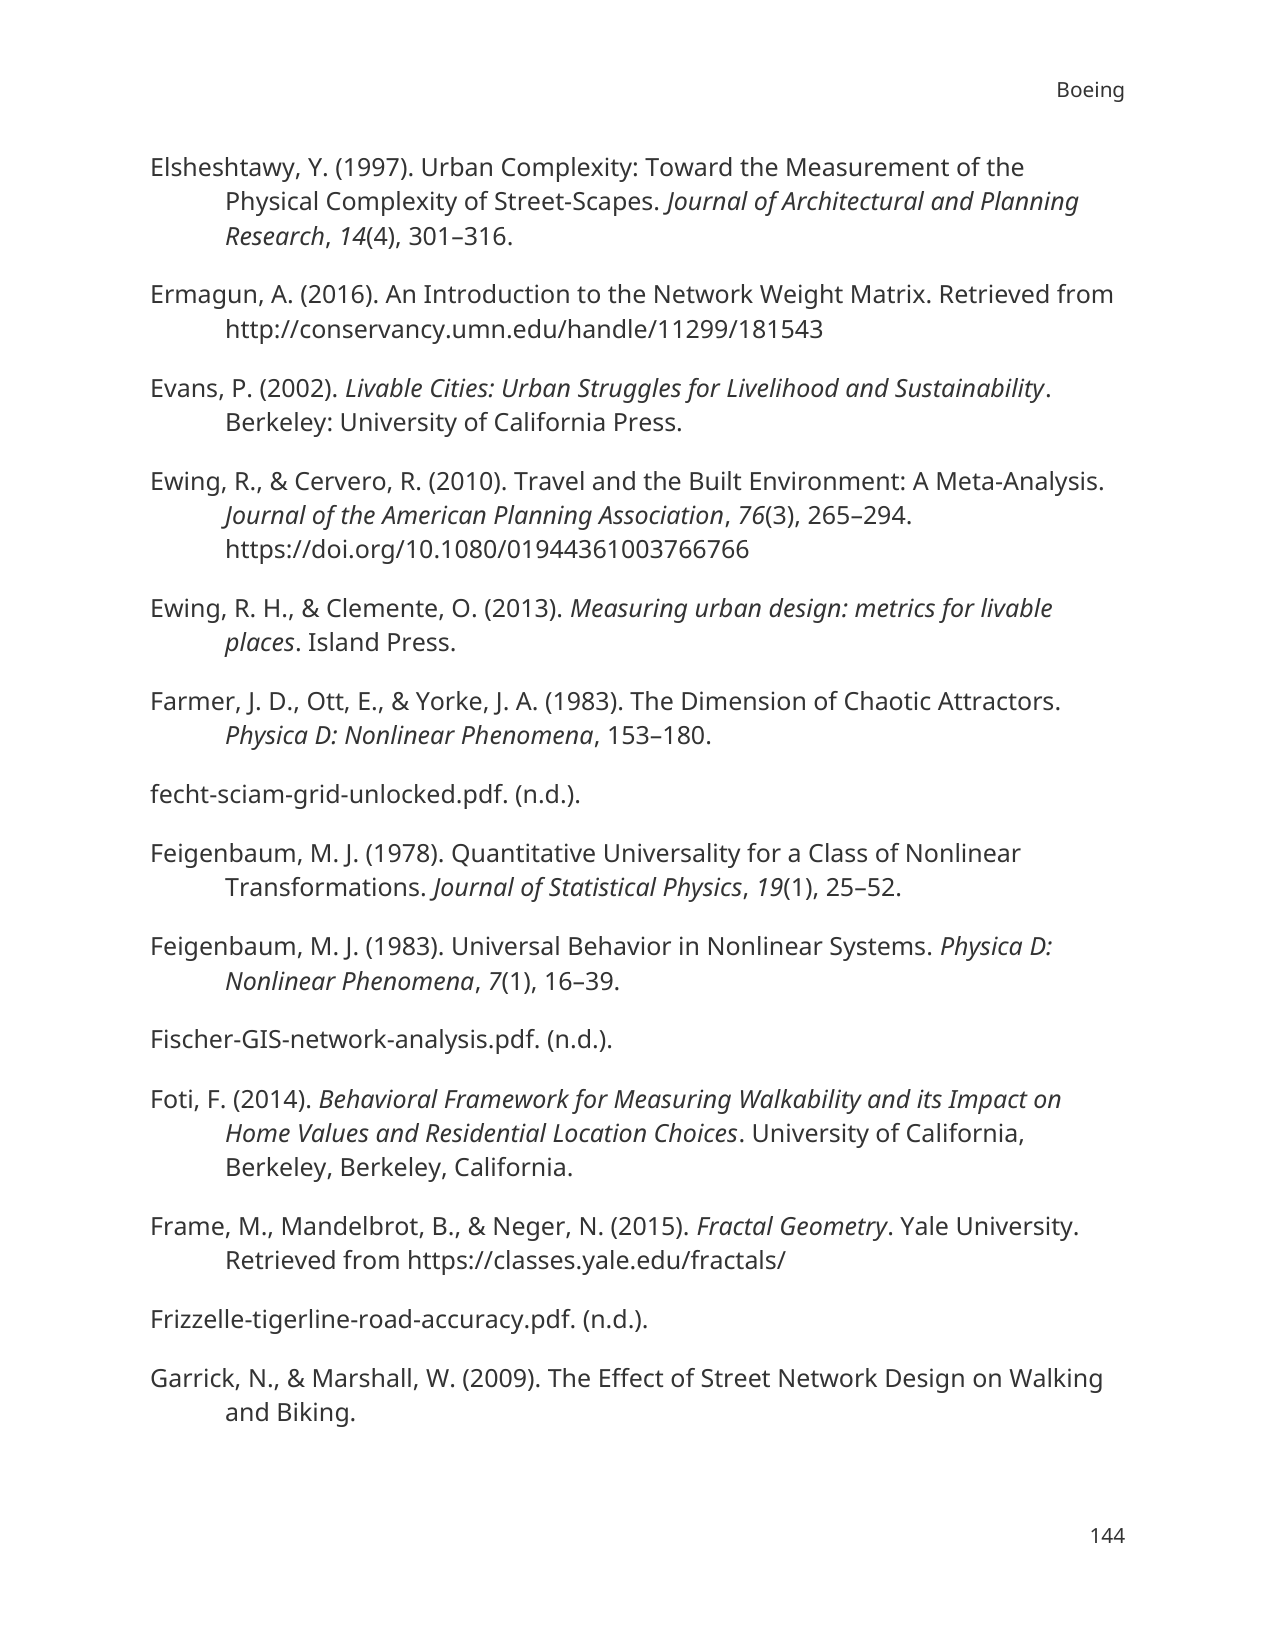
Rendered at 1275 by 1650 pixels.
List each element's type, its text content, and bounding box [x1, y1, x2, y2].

text Garrick, N., & Marshall, W. (2009). The Effect of Street Network Design on Walking and Biking. [150, 1361, 1125, 1429]
text Frizzelle-tigerline-road-accuracy.pdf. (n.d.). [150, 1302, 1125, 1336]
text fecht-sciam-grid-unlocked.pdf. (n.d.). [150, 777, 1125, 811]
text Frame, M., Mandelbrot, B., & Neger, N. (2015). Fractal Geometry. Yale University. Retrieved from https://classes.yale.edu/fractals/ [150, 1208, 1125, 1277]
text Elsheshtawy, Y. (1997). Urban Complexity: Toward the Measurement of the Physical Complexity of Street-Scapes. Journal of Architectural and Planning Research, 14(4), 301–316. [150, 150, 1125, 252]
text Foti, F. (2014). Behavioral Framework for Measuring Walkability and its Impact on Home Values and Residential Location Choices. University of California, Berkeley, Berkeley, California. [150, 1081, 1125, 1183]
text Ewing, R. H., & Clemente, O. (2013). Measuring urban design: metrics for livable places. Island Press. [150, 591, 1125, 659]
text Feigenbaum, M. J. (1983). Universal Behavior in Nonlinear Systems. Physica D: Nonlinear Phenomena, 7(1), 16–39. [150, 929, 1125, 997]
text Evans, P. (2002). Livable Cities: Urban Struggles for Livelihood and Sustainability. Berkeley: University of California Press. [150, 370, 1125, 438]
text Ewing, R., & Cervero, R. (2010). Travel and the Built Environment: A Meta-Analysis. Journal of the American Planning Association, 76(3), 265–294. https://doi.org/10.1080/01944361003766766 [150, 463, 1125, 566]
text Feigenbaum, M. J. (1978). Quantitative Universality for a Class of Nonlinear Transformations. Journal of Statistical Physics, 19(1), 25–52. [150, 836, 1125, 904]
text Ermagun, A. (2016). An Introduction to the Network Weight Matrix. Retrieved from http://conservancy.umn.edu/handle/11299/181543 [150, 277, 1125, 345]
text Farmer, J. D., Ott, E., & Yorke, J. A. (1983). The Dimension of Chaotic Attractors. Physica D: Nonlinear Phenomena, 153–180. [150, 684, 1125, 752]
text Fischer-GIS-network-analysis.pdf. (n.d.). [150, 1022, 1125, 1056]
